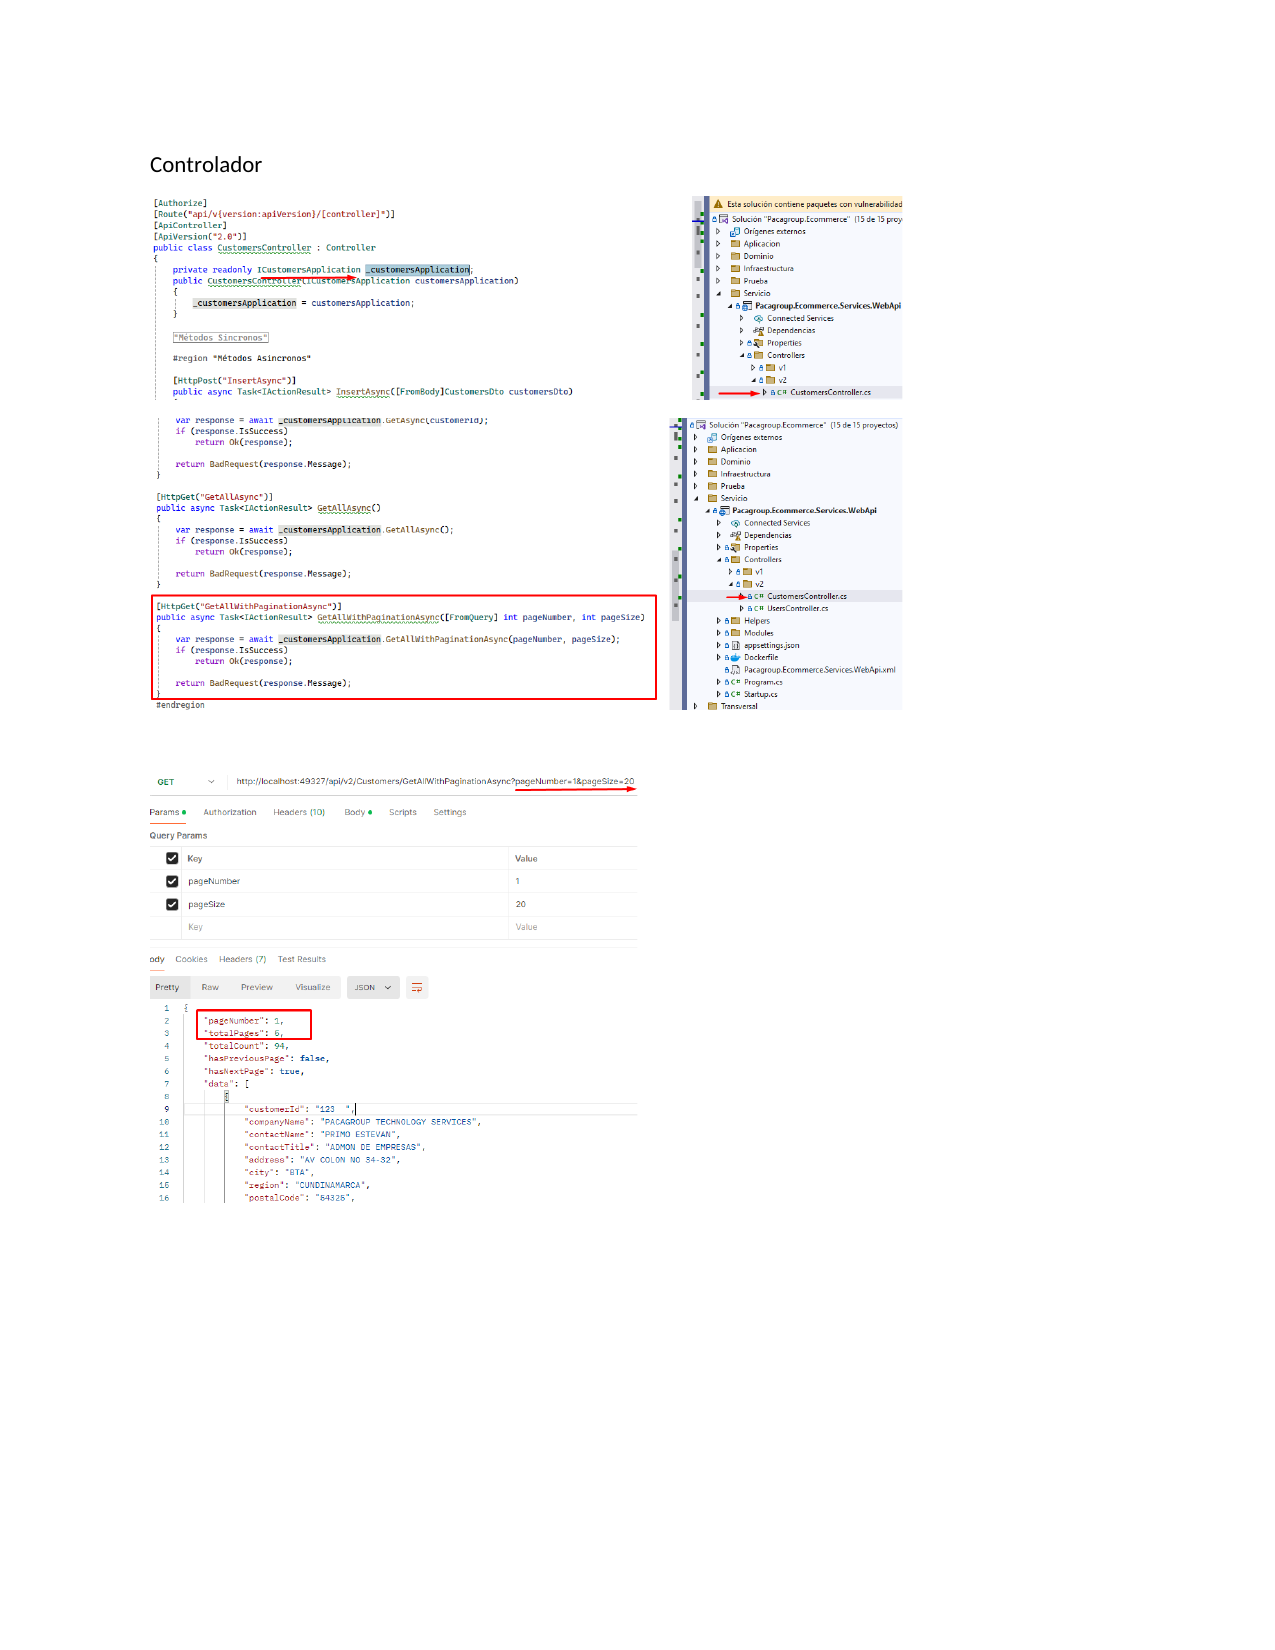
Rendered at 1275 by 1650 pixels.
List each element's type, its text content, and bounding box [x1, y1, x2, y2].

picture [150, 196, 903, 400]
picture [150, 418, 903, 710]
text Controlador [150, 150, 1125, 178]
picture [150, 775, 638, 1203]
